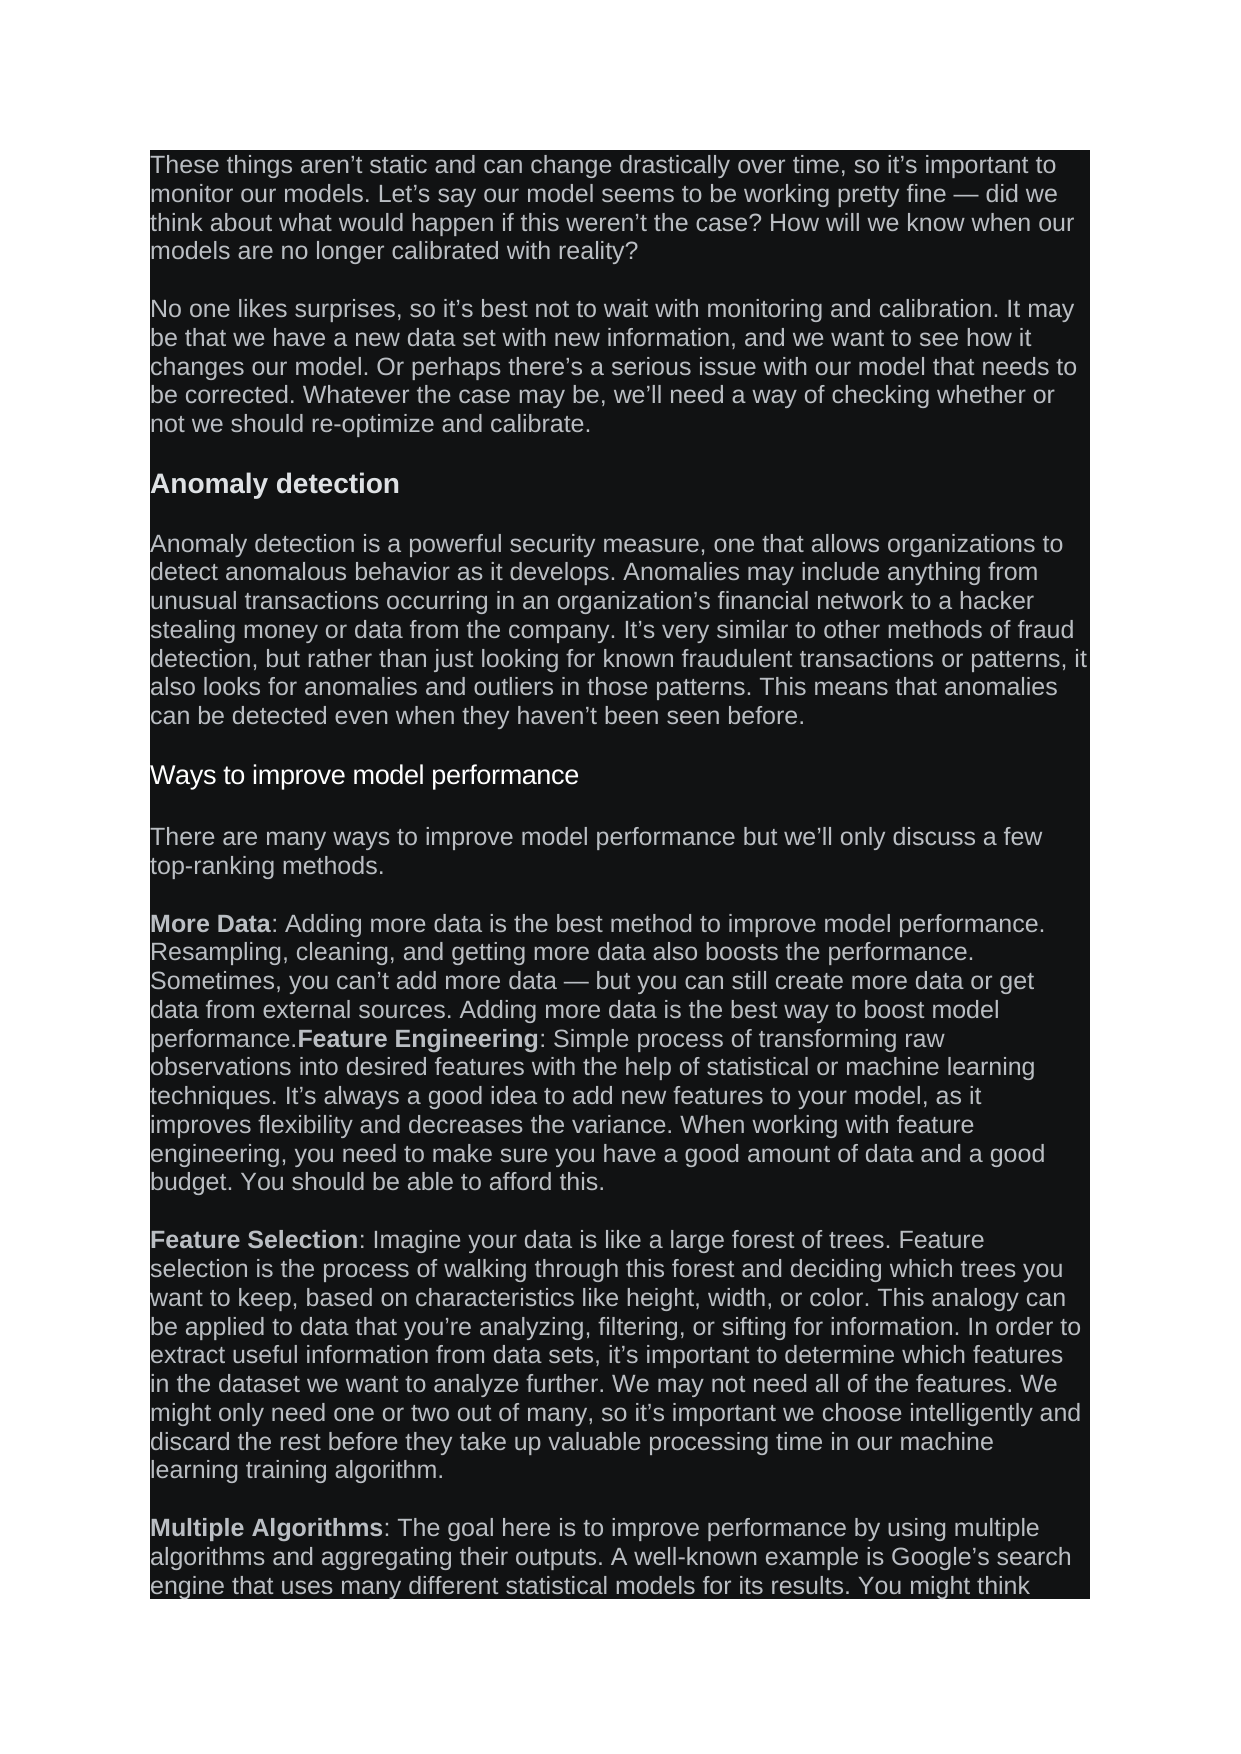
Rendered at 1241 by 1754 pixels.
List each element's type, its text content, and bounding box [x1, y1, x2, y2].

subtitle Ways to improve model performance [150, 759, 1090, 790]
text No one likes surprises, so it’s best not to wait with monitoring and calibration. It may be that we have a new data set with new information, and we want to see how it changes our model. Or perhaps there’s a serious issue with our model that needs to be corrected. Whatever the case may be, we’ll need a way of checking whether or not we should re-optimize and calibrate. [150, 294, 1090, 438]
text There are many ways to improve model performance but we’ll only discuss a few top-ranking methods. [150, 822, 1090, 879]
text More Data: Adding more data is the best method to improve model performance. Resampling, cleaning, and getting more data also boosts the performance. Sometimes, you can’t add more data — but you can still create more data or get data from external sources. Adding more data is the best way to boost model performance.Feature Engineering: Simple process of transforming raw observations into desired features with the help of statistical or machine learning techniques. It’s always a good idea to add new features to your model, as it improves flexibility and decreases the variance. When working with feature engineering, you need to make sure you have a good amount of data and a good budget. You should be able to afford this. [150, 909, 1090, 1196]
text Feature Selection: Imagine your data is like a large forest of trees. Feature selection is the process of walking through this forest and deciding which trees you want to keep, based on characteristics like height, width, or color. This analogy can be applied to data that you’re analyzing, filtering, or sifting for information. In order to extract useful information from data sets, it’s important to determine which features in the dataset we want to analyze further. We may not need all of the features. We might only need one or two out of many, so it’s important we choose intelligently and discard the rest before they take up valuable processing time in our machine learning training algorithm. [150, 1225, 1090, 1484]
subtitle Anomaly detection [150, 467, 1090, 499]
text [150, 1513, 1090, 1599]
text These things aren’t static and can change drastically over time, so it’s important to monitor our models. Let’s say our model seems to be working pretty fine — did we think about what would happen if this weren’t the case? How will we know when our models are no longer calibrated with reality? [150, 150, 1090, 265]
text Anomaly detection is a powerful security measure, one that allows organizations to detect anomalous behavior as it develops. Anomalies may include anything from unusual transactions occurring in an organization’s financial network to a hacker stealing money or data from the company. It’s very similar to other methods of fraud detection, but rather than just looking for known fraudulent transactions or patterns, it also looks for anomalies and outliers in those patterns. This means that anomalies can be detected even when they haven’t been seen before. [150, 529, 1090, 730]
